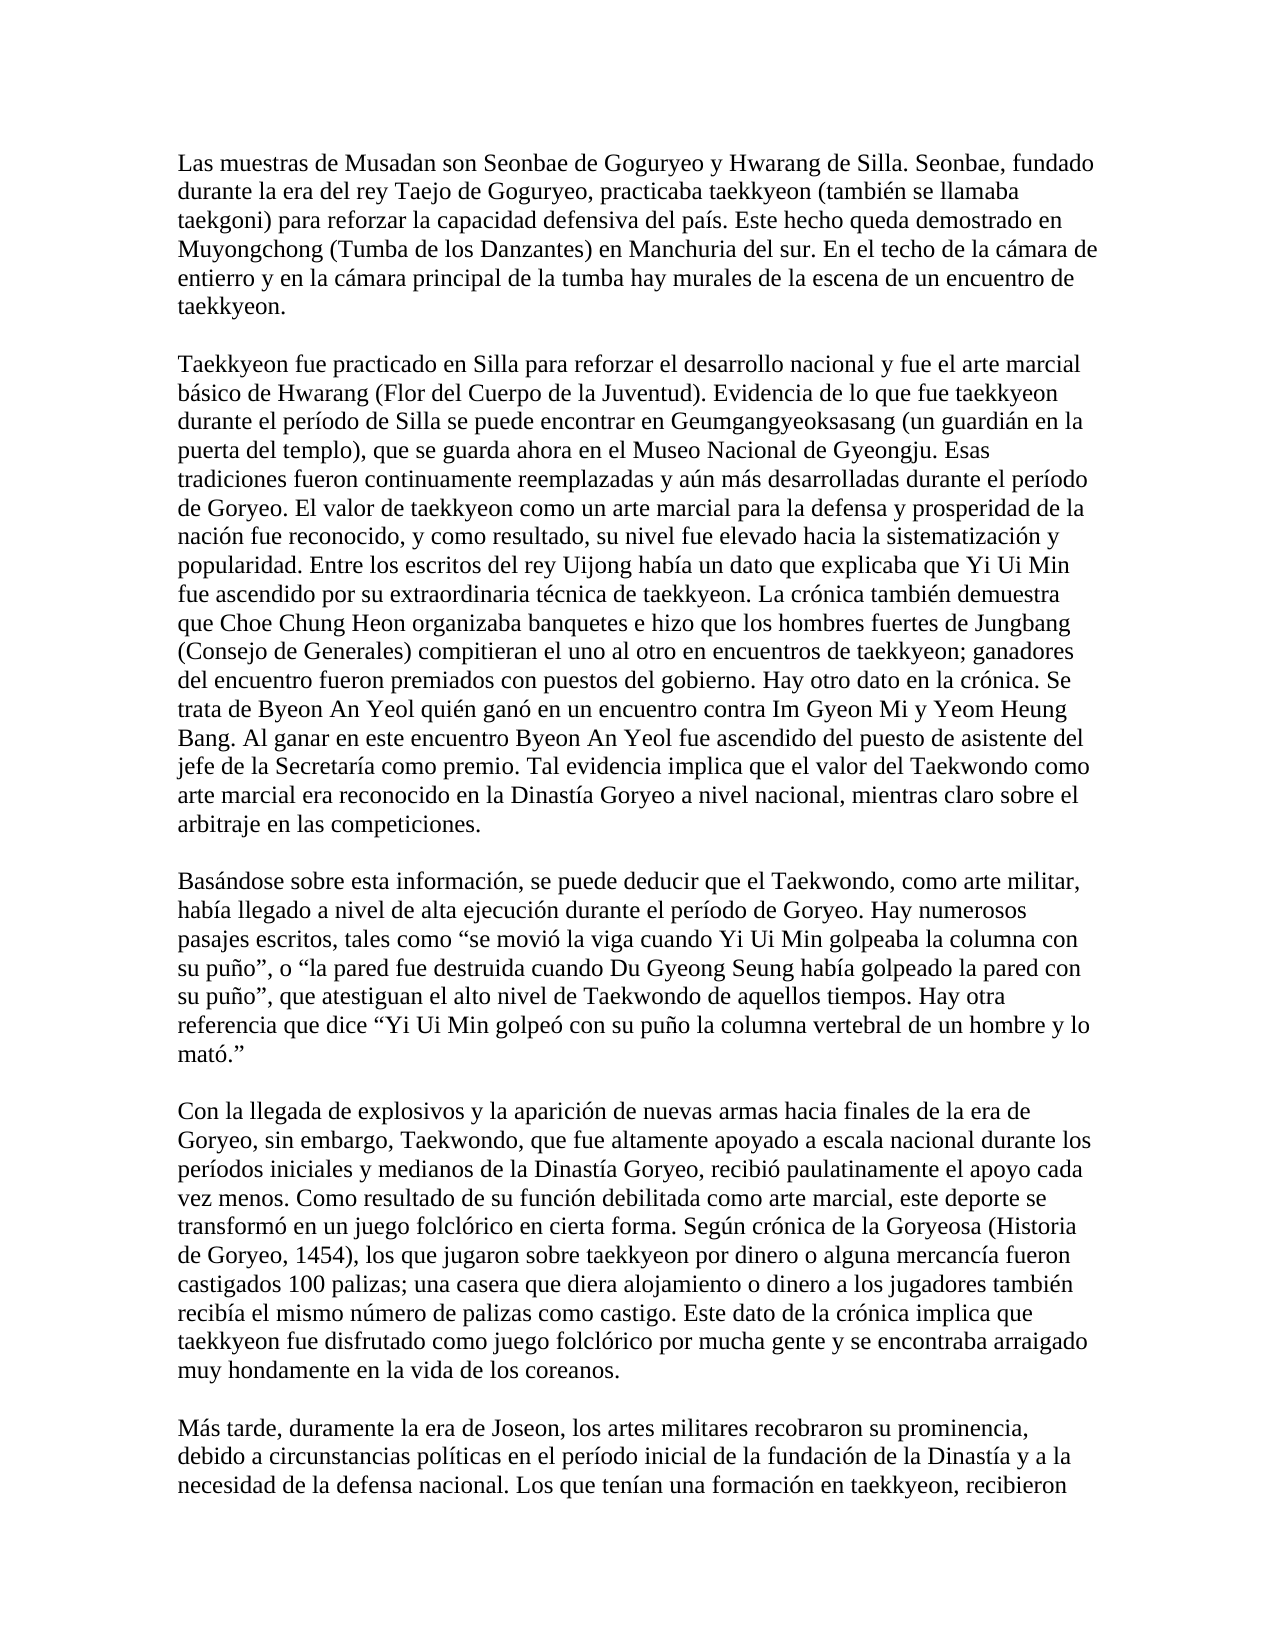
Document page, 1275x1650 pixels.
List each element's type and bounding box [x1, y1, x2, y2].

text [177, 148, 1098, 1499]
